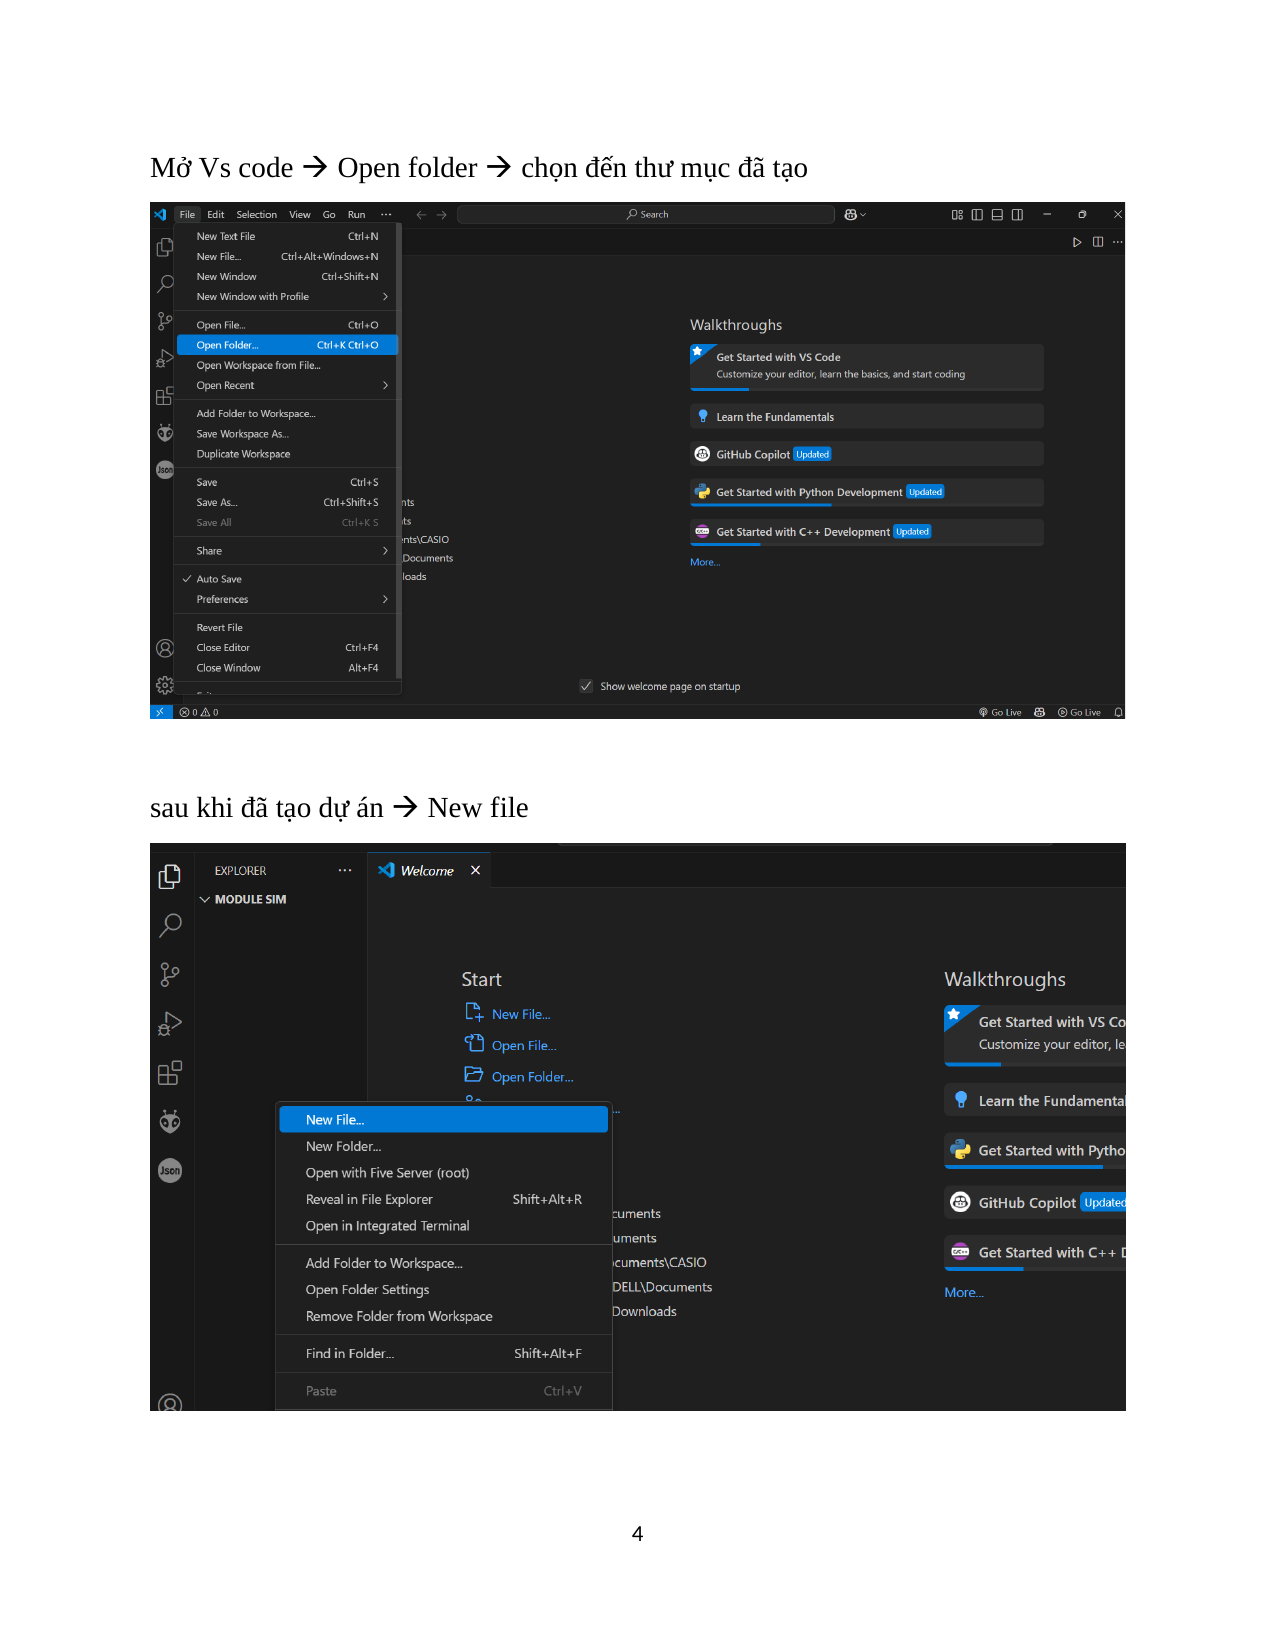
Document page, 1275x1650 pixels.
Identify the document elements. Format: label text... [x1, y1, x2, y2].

picture [150, 843, 1126, 1411]
text sau khi đã tạo dự án New file [150, 791, 1125, 824]
picture [150, 202, 1125, 719]
text Mở Vs code Open folder chọn đến thư mục đã tạo [150, 150, 1125, 184]
